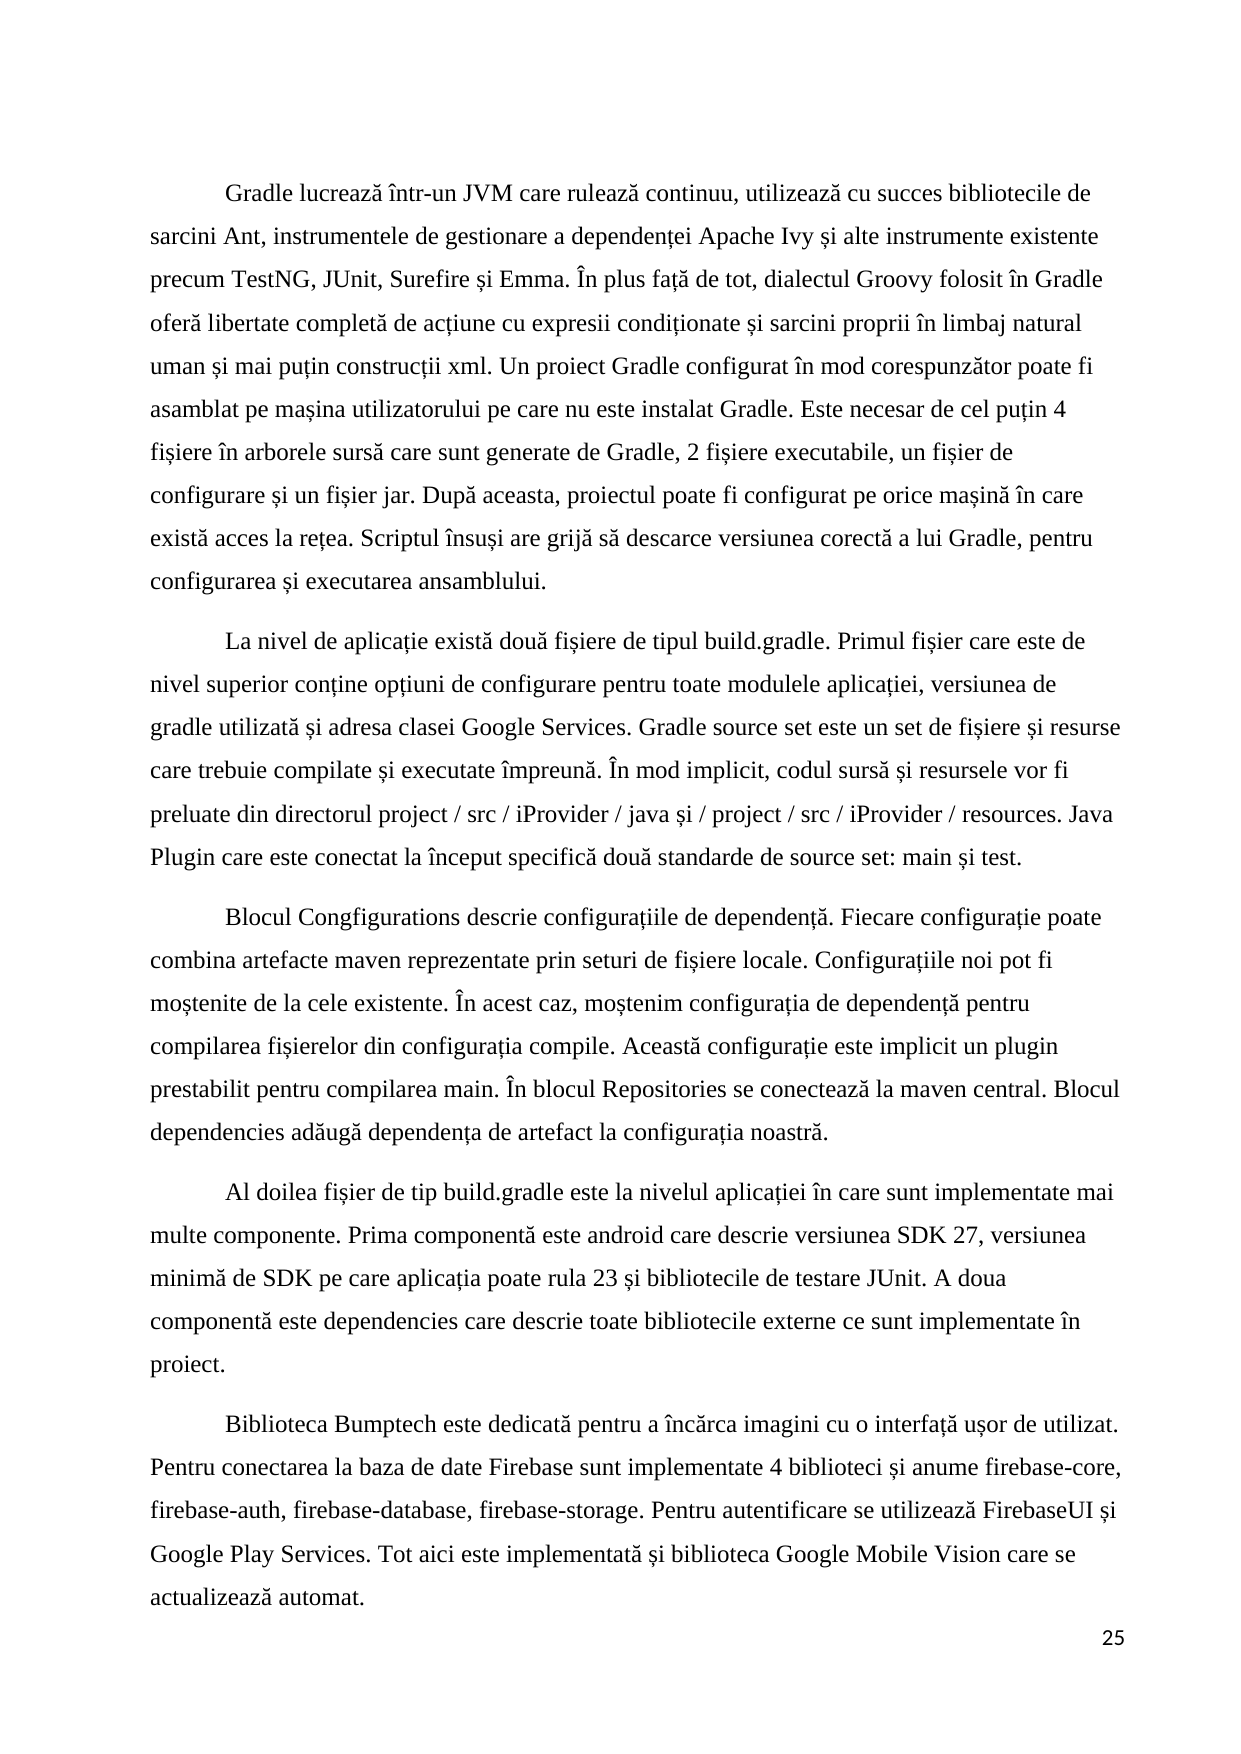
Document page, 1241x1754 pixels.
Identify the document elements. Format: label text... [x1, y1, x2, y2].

text Al doilea fișier de tip build.gradle este la nivelul aplicației în care sunt implementate mai multe componente. Prima componentă este android care descrie versiunea SDK 27, versiunea minimă de SDK pe care aplicația poate rula 23 și bibliotecile de testare JUnit. A doua componentă este dependencies care descrie toate bibliotecile externe ce sunt implementate în proiect. [150, 1177, 1125, 1378]
text Gradle lucrează într-un JVM care rulează continuu, utilizează cu succes bibliotecile de sarcini Ant, instrumentele de gestionare a dependenței Apache Ivy și alte instrumente existente precum TestNG, JUnit, Surefire și Emma. În plus față de tot, dialectul Groovy folosit în Gradle oferă libertate completă de acțiune cu expresii condiționate și sarcini proprii în limbaj natural uman și mai puțin construcții xml. Un proiect Gradle configurat în mod corespunzător poate fi asamblat pe mașina utilizatorului pe care nu este instalat Gradle. Este necesar de cel puțin 4 fișiere în arborele sursă care sunt generate de Gradle, 2 fișiere executabile, un fișier de configurare și un fișier jar. După aceasta, proiectul poate fi configurat pe orice mașină în care există acces la rețea. Scriptul însuși are grijă să descarce versiunea corectă a lui Gradle, pentru configurarea și executarea ansamblului. [150, 178, 1125, 595]
text Blocul Congfigurations descrie configurațiile de dependență. Fiecare configurație poate combina artefacte maven reprezentate prin seturi de fișiere locale. Configurațiile noi pot fi moștenite de la cele existente. În acest caz, moștenim configurația de dependență pentru compilarea fișierelor din configurația compile. Această configurație este implicit un plugin prestabilit pentru compilarea main. În blocul Repositories se conectează la maven central. Blocul dependencies adăugă dependența de artefact la configurația noastră. [150, 902, 1125, 1146]
text Biblioteca Bumptech este dedicată pentru a încărca imagini cu o interfață ușor de utilizat. Pentru conectarea la baza de date Firebase sunt implementate 4 biblioteci și anume firebase-core, firebase-auth, firebase-database, firebase-storage. Pentru autentificare se utilizează FirebaseUI și Google Play Services. Tot aici este implementată și biblioteca Google Mobile Vision care se actualizează automat. [150, 1409, 1125, 1611]
text La nivel de aplicație există două fișiere de tipul build.gradle. Primul fișier care este de nivel superior conține opțiuni de configurare pentru toate modulele aplicației, versiunea de gradle utilizată și adresa clasei Google Services. Gradle source set este un set de fișiere și resurse care trebuie compilate și executate împreună. În mod implicit, codul sursă și resursele vor fi preluate din directorul project / src / iProvider / java și / project / src / iProvider / resources. Java Plugin care este conectat la început specifică două standarde de source set: main și test. [150, 626, 1125, 871]
